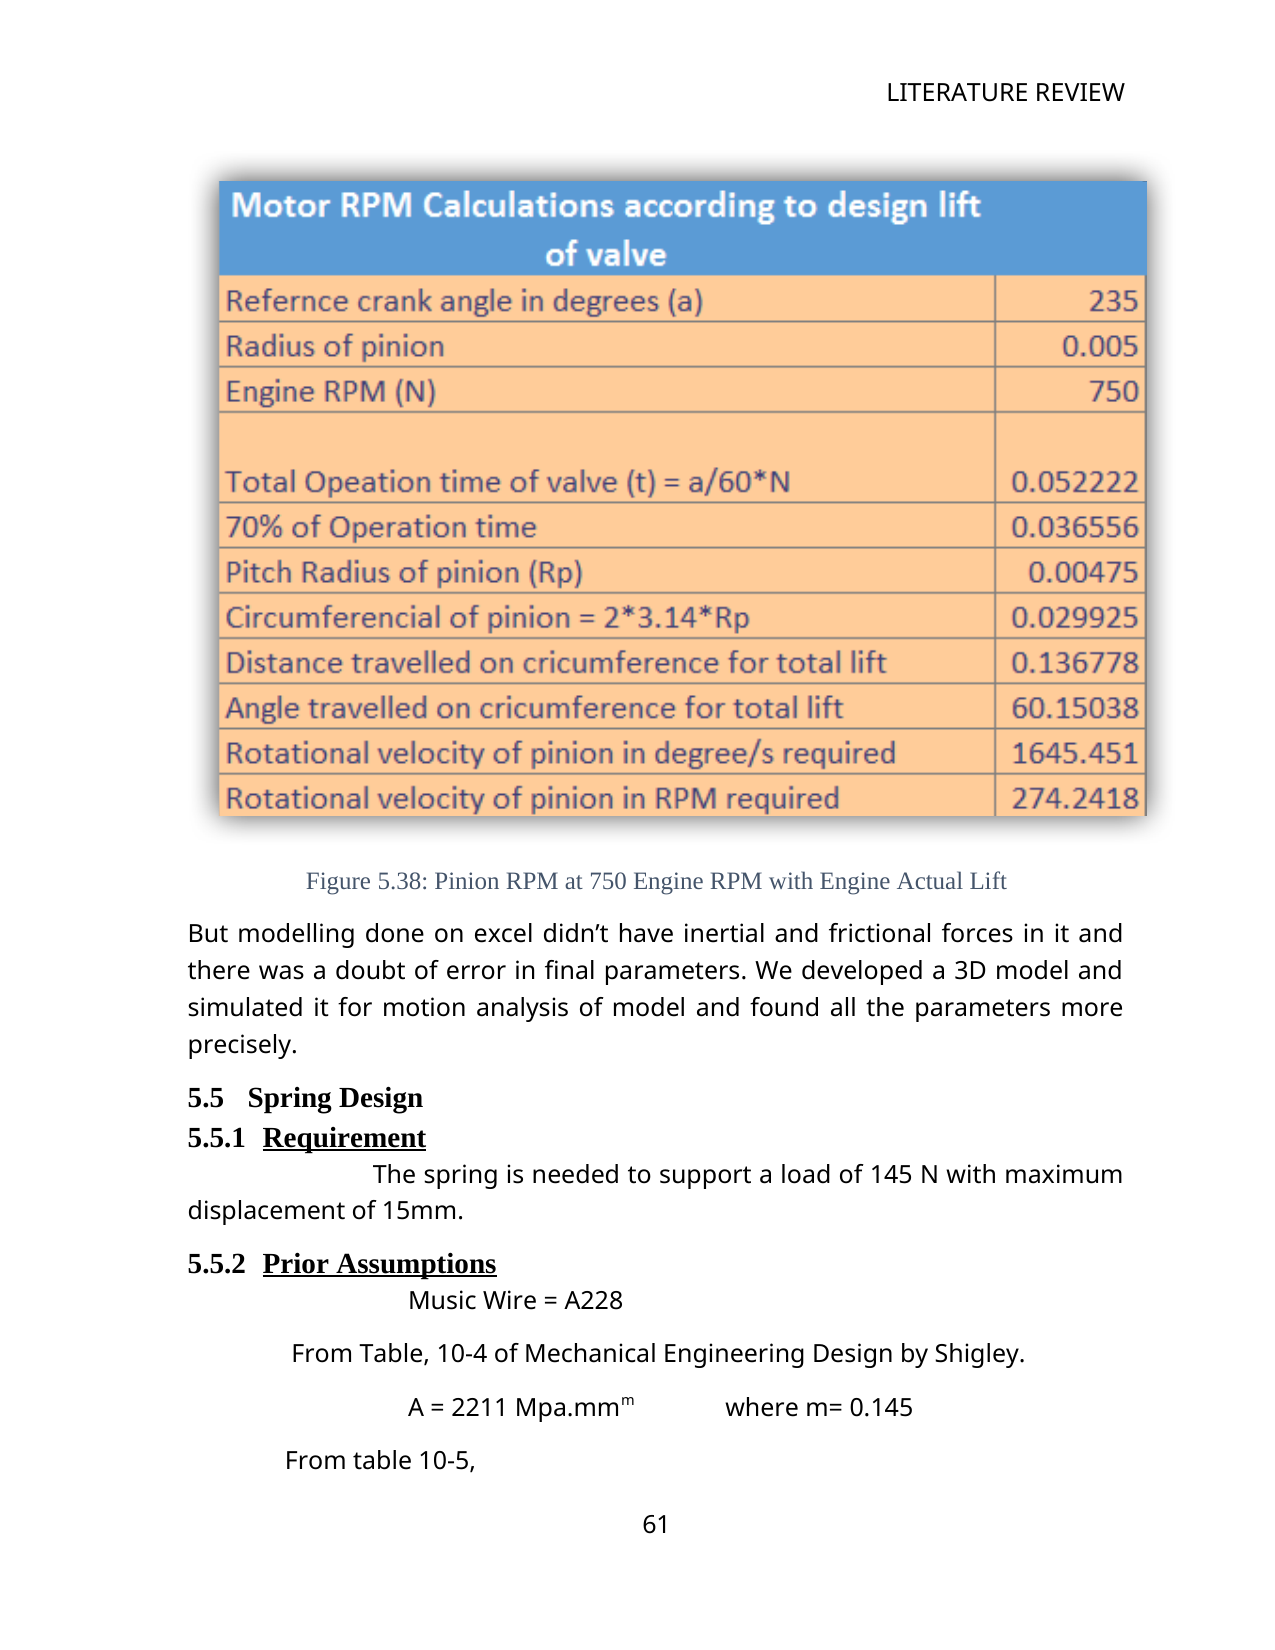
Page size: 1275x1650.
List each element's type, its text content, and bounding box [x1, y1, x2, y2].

text From Table, 10-4 of Mechanical Engineering Design by Shigley. [187, 1336, 1125, 1370]
text From table 10-5, [187, 1443, 1125, 1477]
text The spring is needed to support a load of 145 N with maximum displacement of 15mm. [187, 1156, 1125, 1227]
text Music Wire = A228 [187, 1283, 1125, 1317]
text But modelling done on excel didn’t have inertial and frictional forces in it and there was a doubt of error in final parameters. We developed a 3D model and simulated it for motion analysis of model and found all the parameters more precisely. [187, 916, 1125, 1060]
subtitle Requirement [187, 1120, 1125, 1154]
picture [218, 181, 1147, 816]
text A = 2211 Mpa.mmm where m= 0.145 [187, 1389, 1125, 1423]
subtitle Spring Design [187, 1080, 1125, 1113]
subtitle Prior Assumptions [187, 1246, 1125, 1280]
